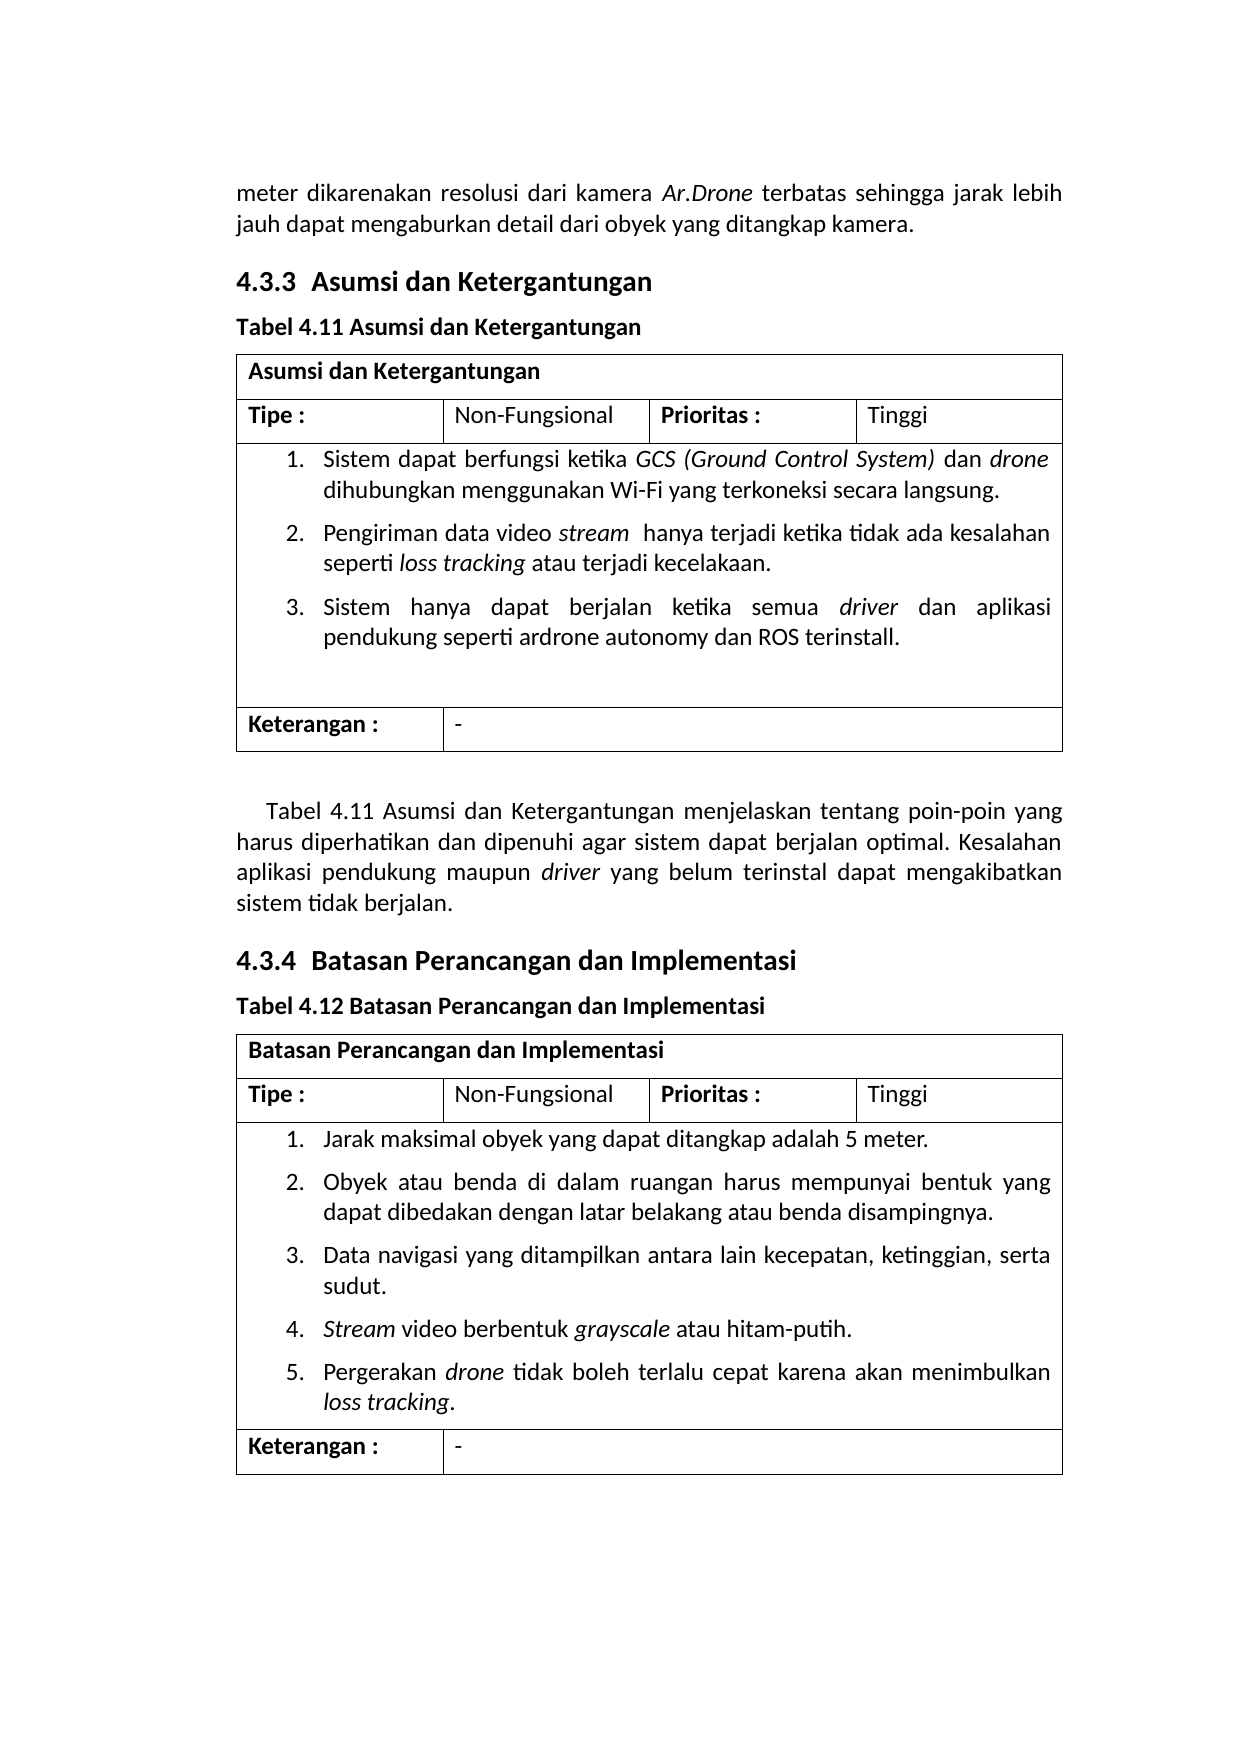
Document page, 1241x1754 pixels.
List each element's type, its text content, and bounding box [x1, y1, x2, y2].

subtitle Asumsi dan Ketergantungan [236, 263, 1063, 299]
table_cell Tinggi [857, 1079, 1062, 1122]
text Tabel 4.12 Batasan Perancangan dan Implementasi [236, 991, 1063, 1021]
table_cell Non-Fungsional [444, 1079, 649, 1122]
table_cell Prioritas : [650, 1079, 856, 1122]
text Tabel 4.11 Asumsi dan Ketergantungan [236, 311, 1063, 342]
table_cell Non-Fungsional [444, 400, 649, 442]
table_header Asumsi dan Ketergantungan [237, 355, 1062, 398]
table_header Batasan Perancangan dan Implementasi [237, 1035, 1062, 1078]
table_cell Sistem dapat berfungsi ketika GCS (Ground Control System) dan drone dihubungkan menggunakan Wi-Fi yang terkoneksi secara langsung. Pengiriman data video stream hanya terjadi ketika tidak ada kesalahan seperti loss tracking atau terjadi kecelakaan. Sistem hanya dapat berjalan ketika semua driver dan aplikasi pendukung seperti ardrone autonomy dan ROS terinstall. [237, 444, 1062, 707]
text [236, 177, 1063, 238]
table_cell - [444, 1430, 1062, 1473]
table_cell Tinggi [857, 400, 1062, 442]
table_cell Jarak maksimal obyek yang dapat ditangkap adalah 5 meter. Obyek atau benda di dalam ruangan harus mempunyai bentuk yang dapat dibedakan dengan latar belakang atau benda disampingnya. Data navigasi yang ditampilkan antara lain kecepatan, ketinggian, serta sudut. Stream video berbentuk grayscale atau hitam-putih. Pergerakan drone tidak boleh terlalu cepat karena akan menimbulkan loss tracking. [237, 1123, 1062, 1429]
table_cell Tipe : [237, 1079, 443, 1122]
table_cell Prioritas : [650, 400, 856, 442]
table_cell - [444, 708, 1062, 751]
table_cell Tipe : [237, 400, 443, 442]
subtitle Batasan Perancangan dan Implementasi [236, 942, 1063, 978]
table_cell Keterangan : [237, 1430, 443, 1473]
table_cell Keterangan : [237, 708, 443, 751]
text Tabel 4.11 Asumsi dan Ketergantungan menjelaskan tentang poin-poin yang harus diperhatikan dan dipenuhi agar sistem dapat berjalan optimal. Kesalahan aplikasi pendukung maupun driver yang belum terinstal dapat mengakibatkan sistem tidak berjalan. [236, 795, 1063, 917]
